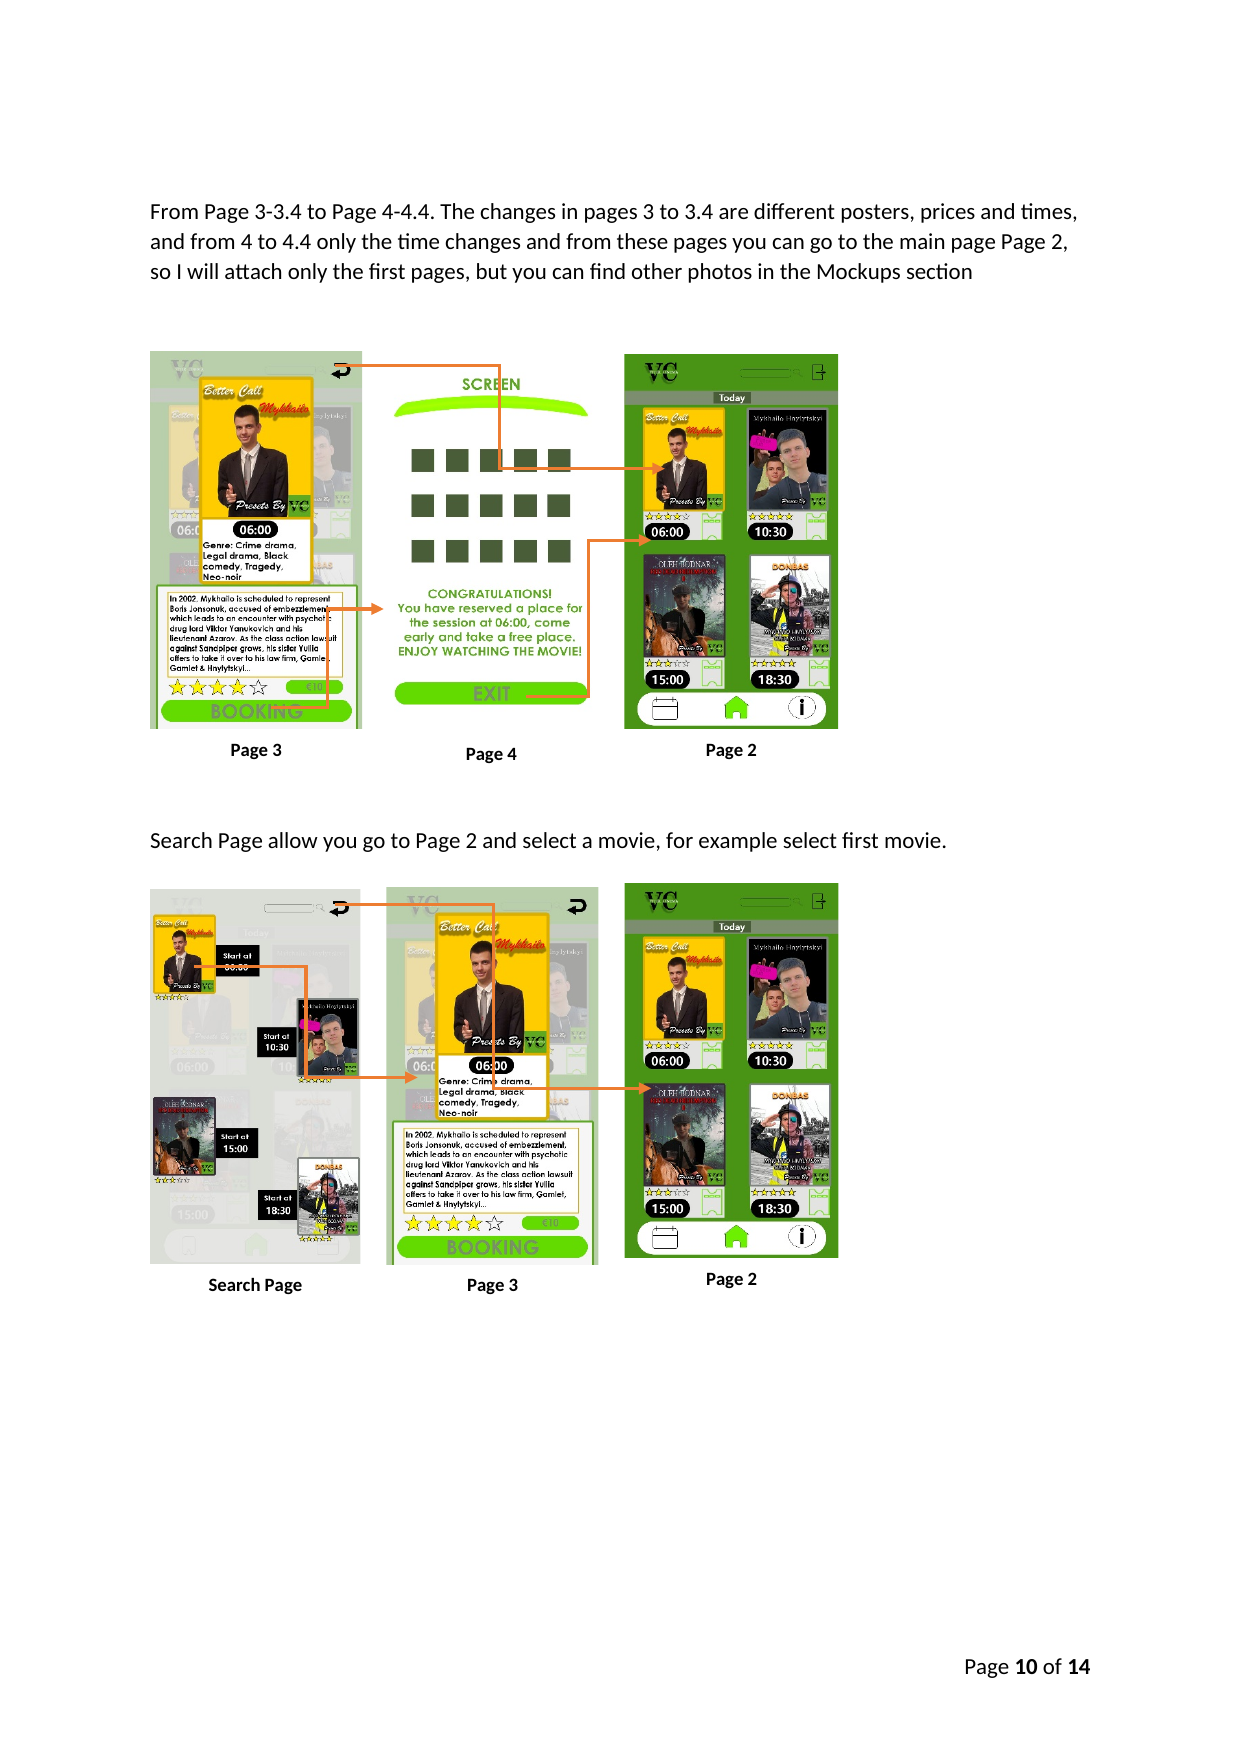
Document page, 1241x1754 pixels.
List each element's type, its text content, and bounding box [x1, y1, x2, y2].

picture [386, 887, 599, 1087]
picture [624, 883, 839, 1258]
picture [624, 354, 839, 729]
picture [383, 367, 599, 733]
picture [386, 906, 599, 1265]
picture [150, 351, 363, 729]
picture [383, 351, 599, 467]
text From Page 3-3.4 to Page 4-4.4. The changes in pages 3 to 3.4 are different posters, prices and times, and from 4 to 4.4 only the time changes and from these pages you can go to the main page Page 2, so I will attach only the first pages, but you can find other photos in the Mockups section [150, 197, 1090, 285]
text Search Page allow you go to Page 2 and select a movie, for example select first movie. [150, 826, 1090, 854]
picture [150, 889, 361, 1264]
